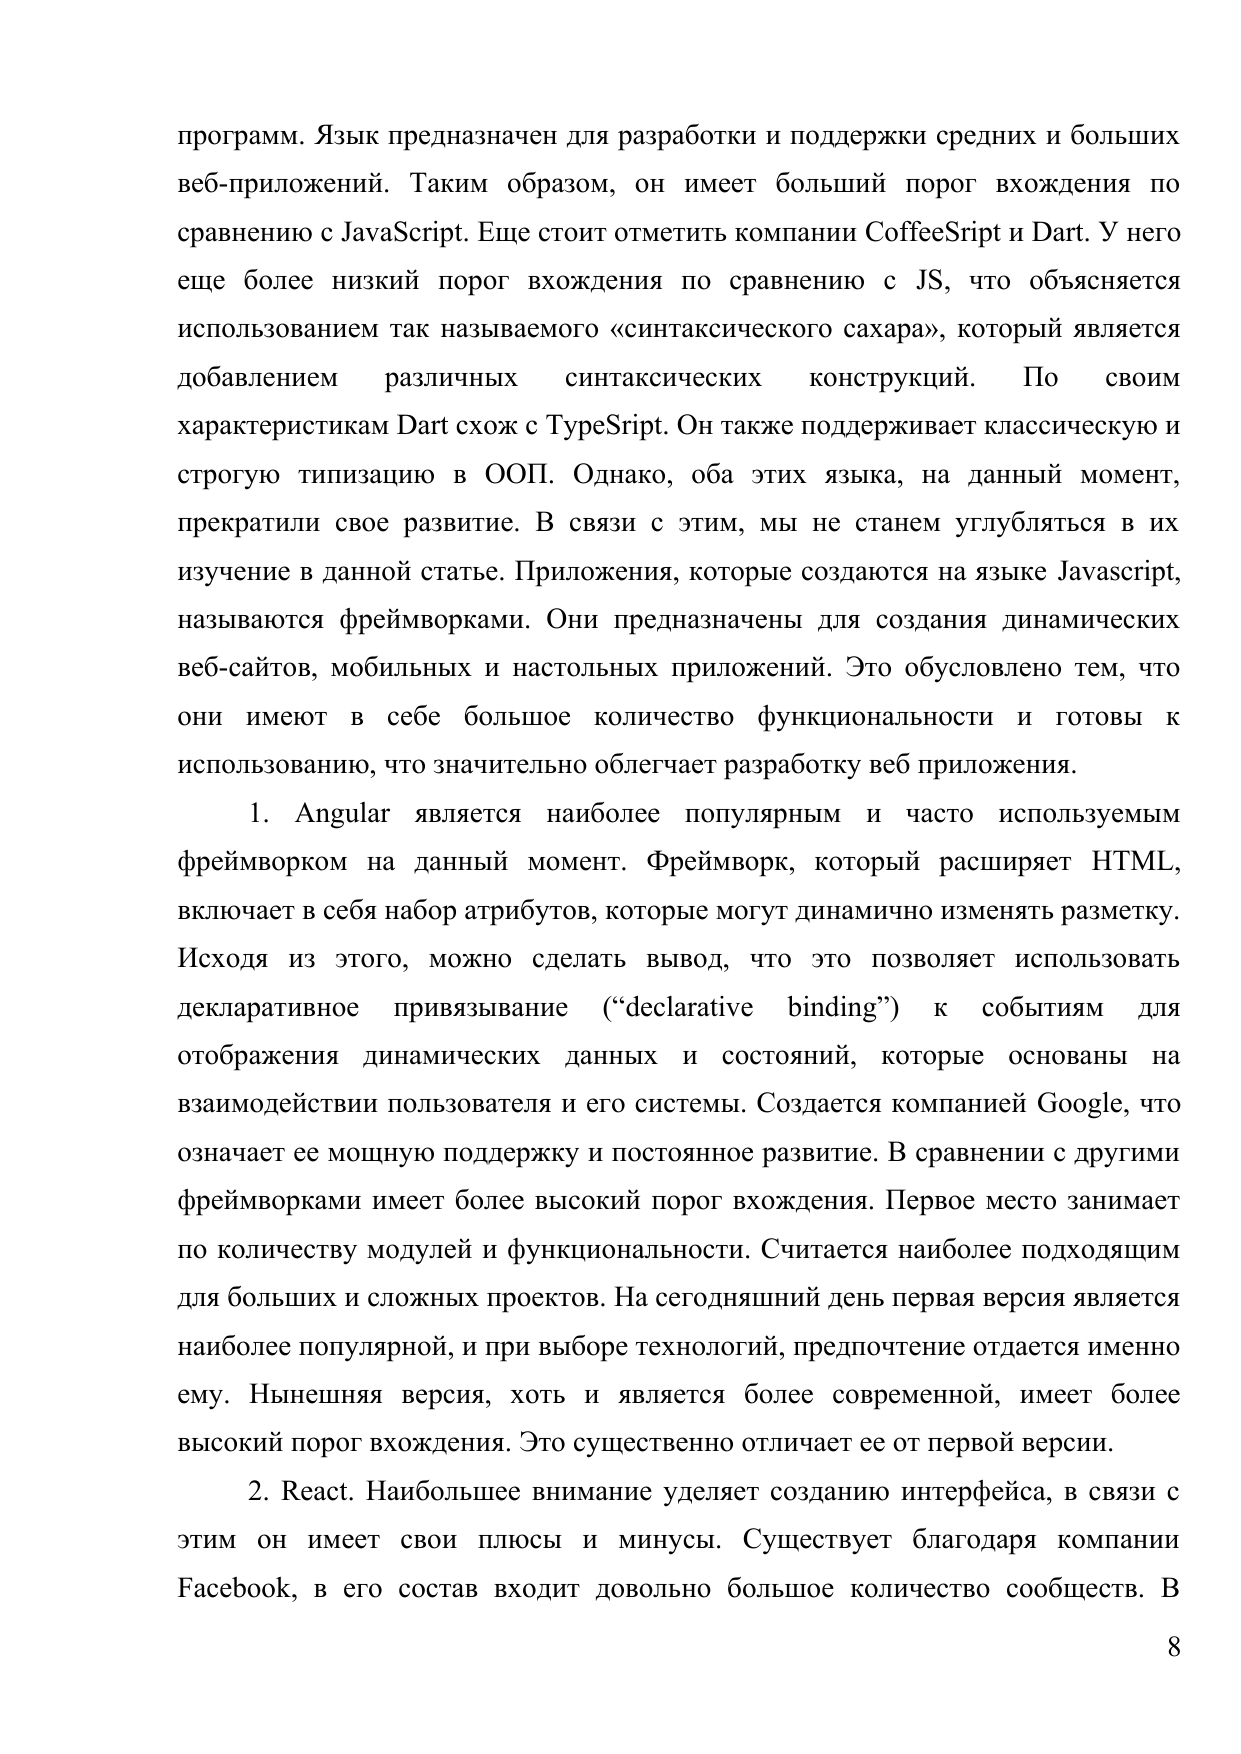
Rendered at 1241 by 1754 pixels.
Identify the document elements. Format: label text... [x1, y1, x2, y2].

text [177, 1474, 1181, 1603]
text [177, 118, 1181, 780]
text 1. Angular является наиболее популярным и часто используемым фреймворком на данный момент. Фреймворк, который расширяет HTML, включает в себя набор атрибутов, которые могут динамично изменять разметку. Исходя из этого, можно сделать вывод, что это позволяет использовать декларативное привязывание (“declarative binding”) к событиям для отображения динамических данных и состояний, которые основаны на взаимодействии пользователя и его системы. Создается компанией Google, что означает ее мощную поддержку и постоянное развитие. В сравнении с другими фреймворками имеет более высокий порог вхождения. Первое место занимает по количеству модулей и функциональности. Считается наиболее подходящим для больших и сложных проектов. На сегодняшний день первая версия является наиболее популярной, и при выборе технологий, предпочтение отдается именно ему. Нынешняя версия, хоть и является более современной, имеет более высокий порог вхождения. Это существенно отличает ее от первой версии. [177, 796, 1181, 1458]
